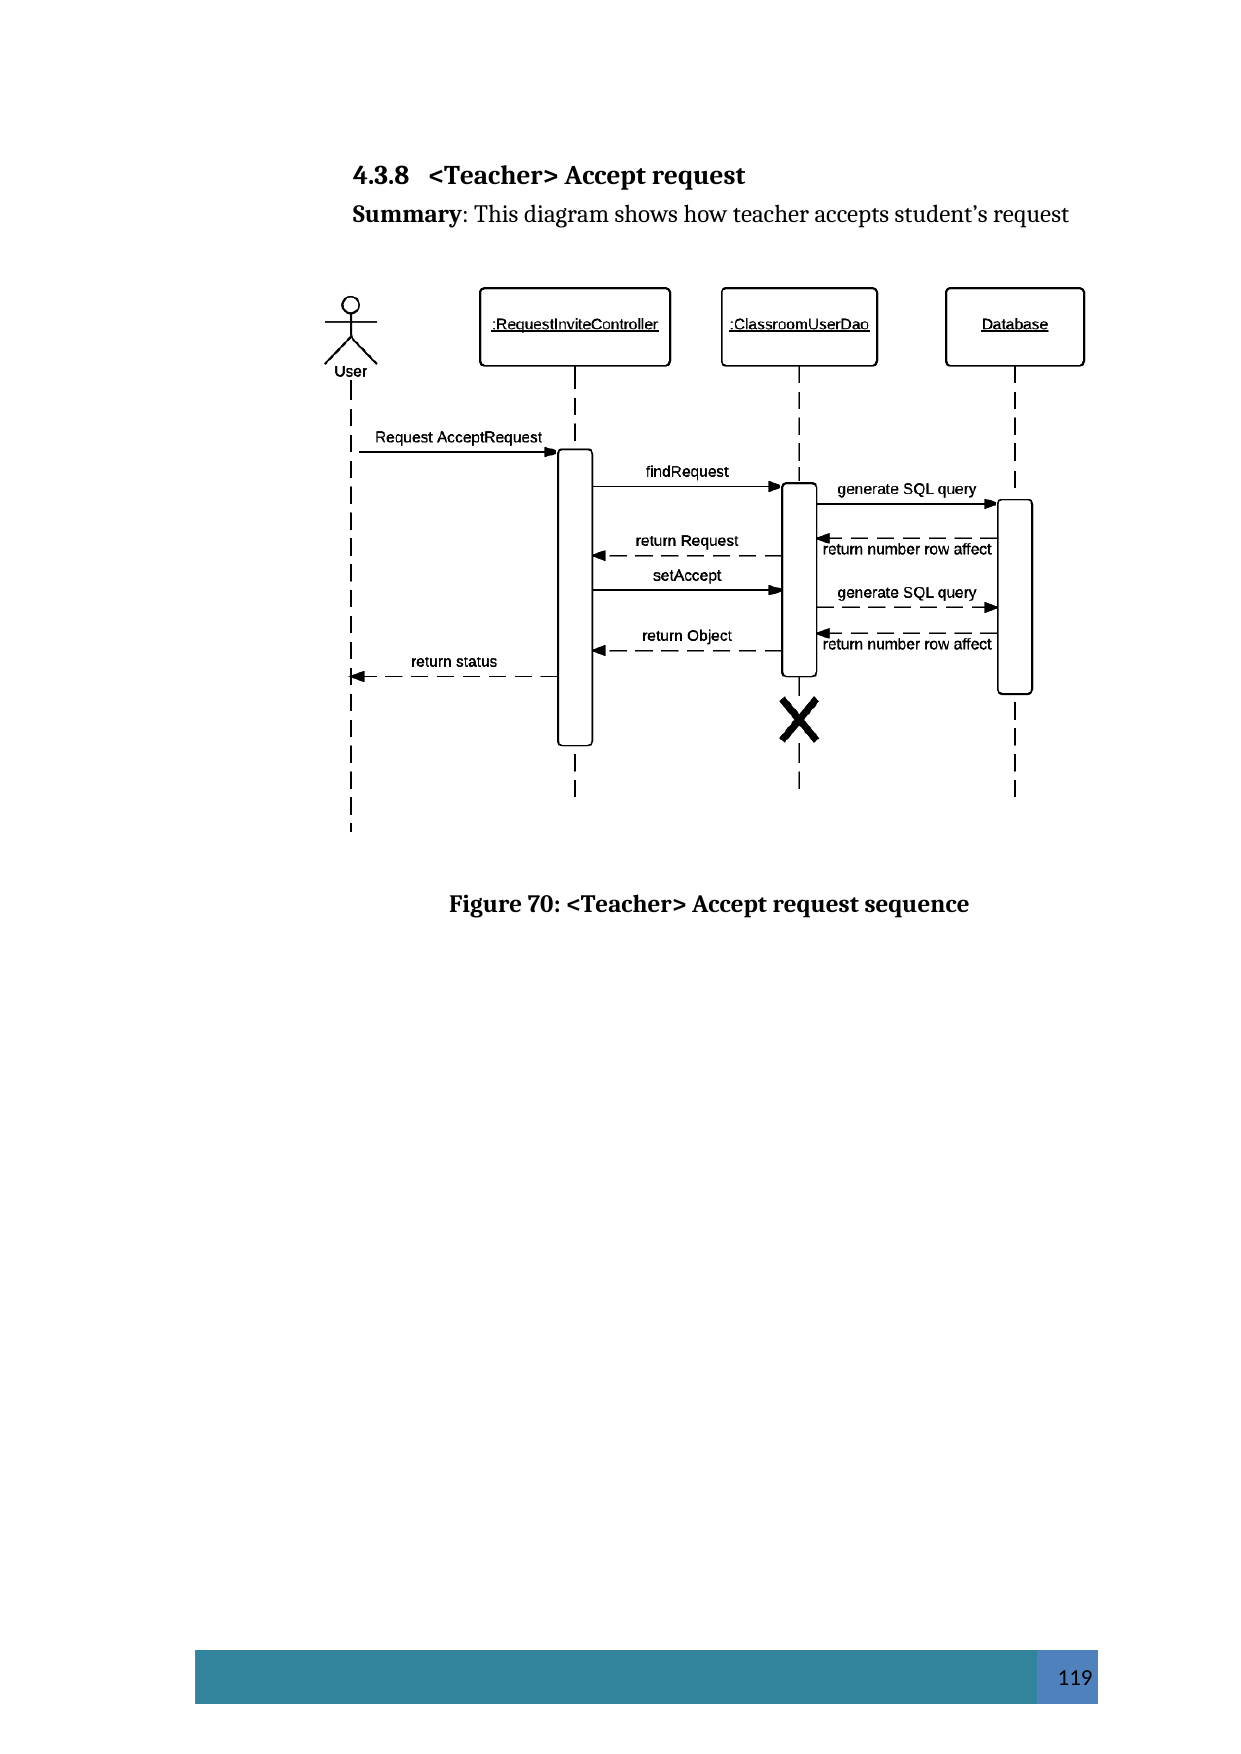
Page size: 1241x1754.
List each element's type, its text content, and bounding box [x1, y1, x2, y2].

text Figure 70: <Teacher> Accept request sequence [222, 890, 1122, 919]
text Summary: This diagram shows how teacher accepts student’s request [353, 200, 1122, 228]
picture [221, 253, 1118, 866]
subtitle <Teacher> Accept request [353, 160, 1122, 191]
